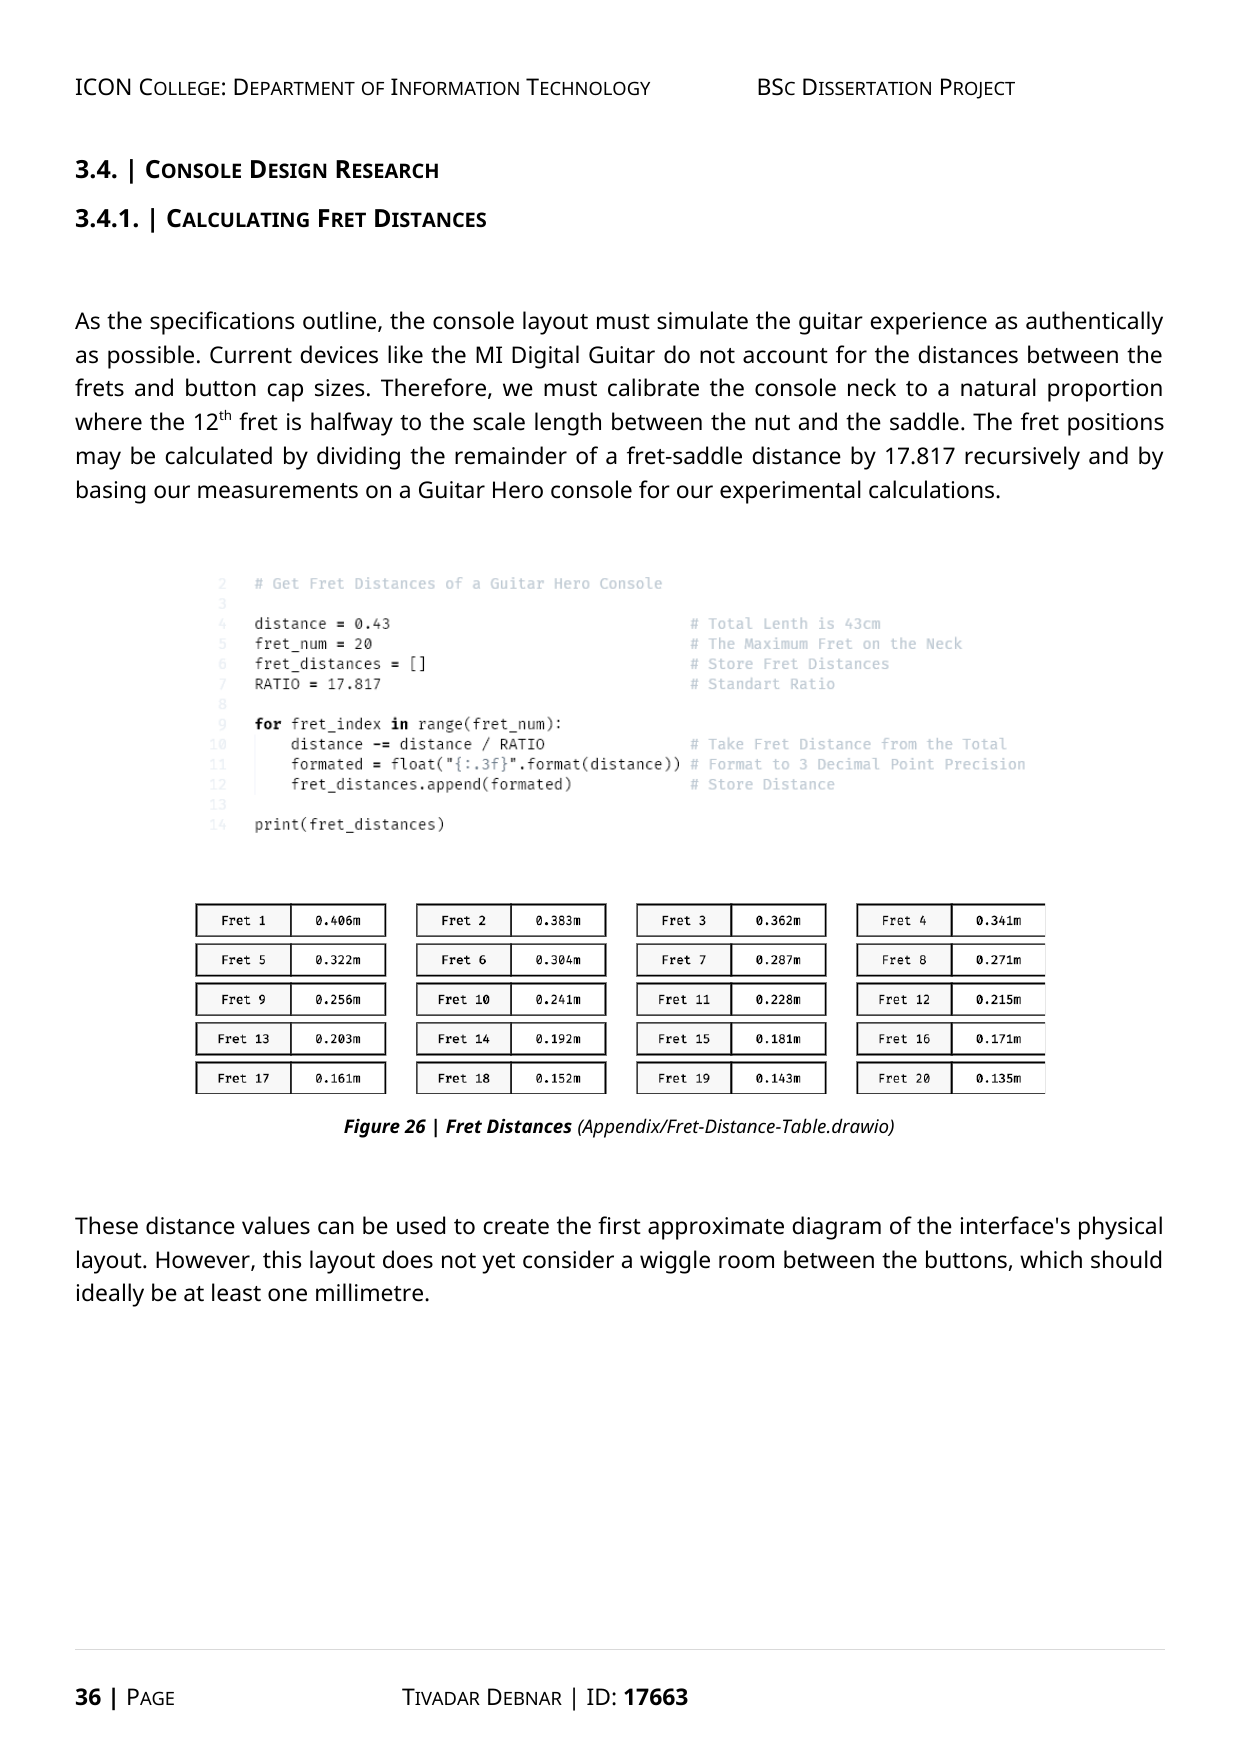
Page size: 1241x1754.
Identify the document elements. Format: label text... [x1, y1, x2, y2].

picture [207, 574, 1034, 835]
subtitle 3.4. | Console Design Research [75, 152, 1165, 186]
text As the specifications outline, the console layout must simulate the guitar experience as authentically as possible. Current devices like the MI Digital Guitar do not account for the distances between the frets and button cap sizes. Therefore, we must calibrate the console neck to a natural proportion where the 12th fret is halfway to the scale length between the nut and the saddle. The fret positions may be calculated by dividing the remainder of a fret-saddle distance by 17.817 recursively and by basing our measurements on a Guitar Hero console for our experimental calculations. [75, 305, 1165, 505]
picture [195, 903, 1045, 1094]
text These distance values can be used to create the first approximate diagram of the interface's physical layout. However, this layout does not yet consider a wiggle room between the buttons, which should ideally be at least one millimetre. [75, 1210, 1165, 1308]
subtitle 3.4.1. | Calculating Fret Distances [75, 201, 1165, 235]
text Figure 26 | Fret Distances (Appendix/Fret-Distance-Table.drawio) [75, 1113, 1165, 1138]
